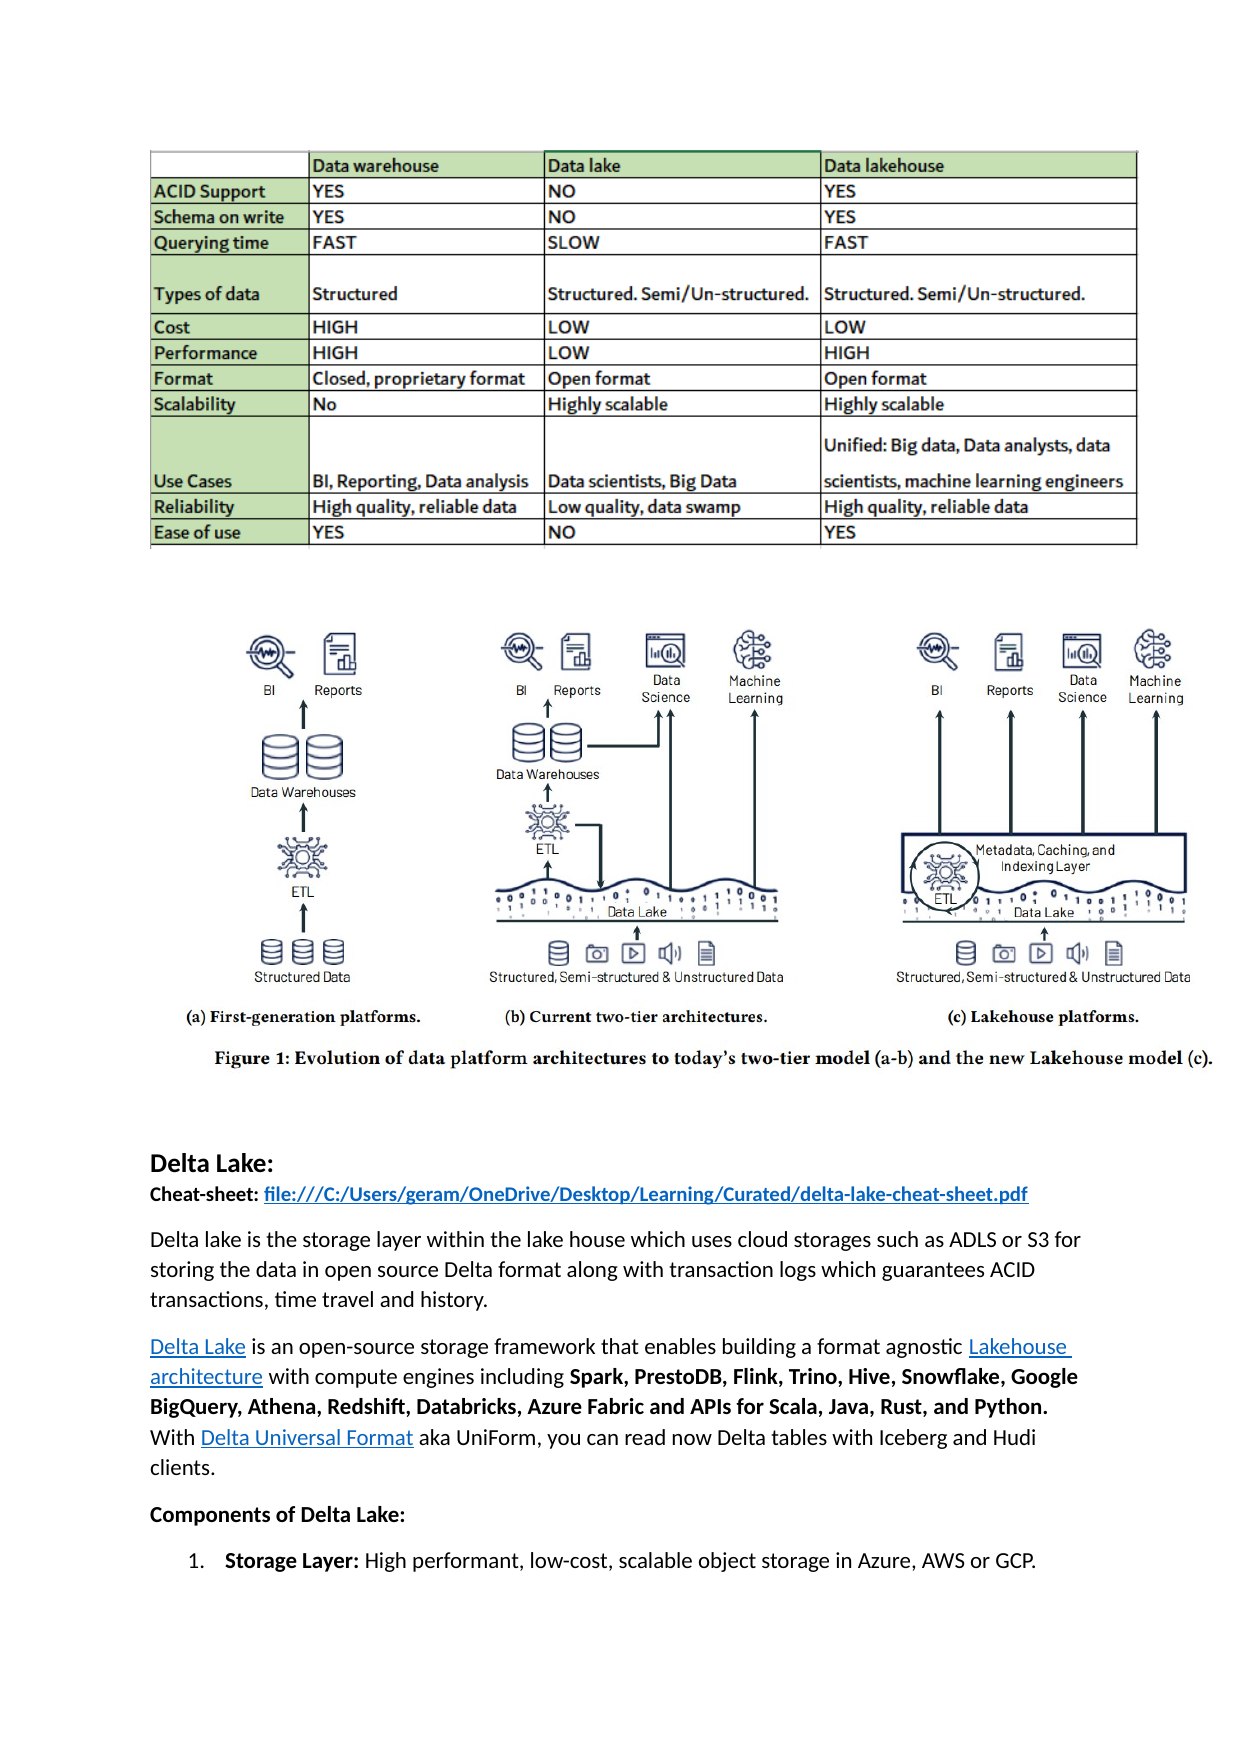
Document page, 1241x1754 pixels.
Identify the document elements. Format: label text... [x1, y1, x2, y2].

text Delta Lake: Cheat-sheet: file:///C:/Users/geram/OneDrive/Desktop/Learning/Curated/delta-lake-cheat-sheet.pdf [150, 1146, 1090, 1206]
picture [150, 614, 1241, 1080]
text Delta Lake is an open-source storage framework that enables building a format agnostic Lakehouse architecture with compute engines including Spark, PrestoDB, Flink, Trino, Hive, Snowflake, Google BigQuery, Athena, Redshift, Databricks, Azure Fabric and APIs for Scala, Java, Rust, and Python. With Delta Universal Format aka UniForm, you can read now Delta tables with Iceberg and Hudi clients. [150, 1332, 1090, 1481]
picture [150, 150, 1139, 549]
text Delta lake is the storage layer within the lake house which uses cloud storages such as ADLS or S3 for storing the data in open source Delta format along with transaction logs which guarantees ACID transactions, time travel and history. [150, 1225, 1090, 1313]
text Components of Delta Lake: [150, 1500, 1090, 1528]
list Storage Layer: High performant, low-cost, scalable object storage in Azure, AWS or GCP. [187, 1547, 1090, 1575]
